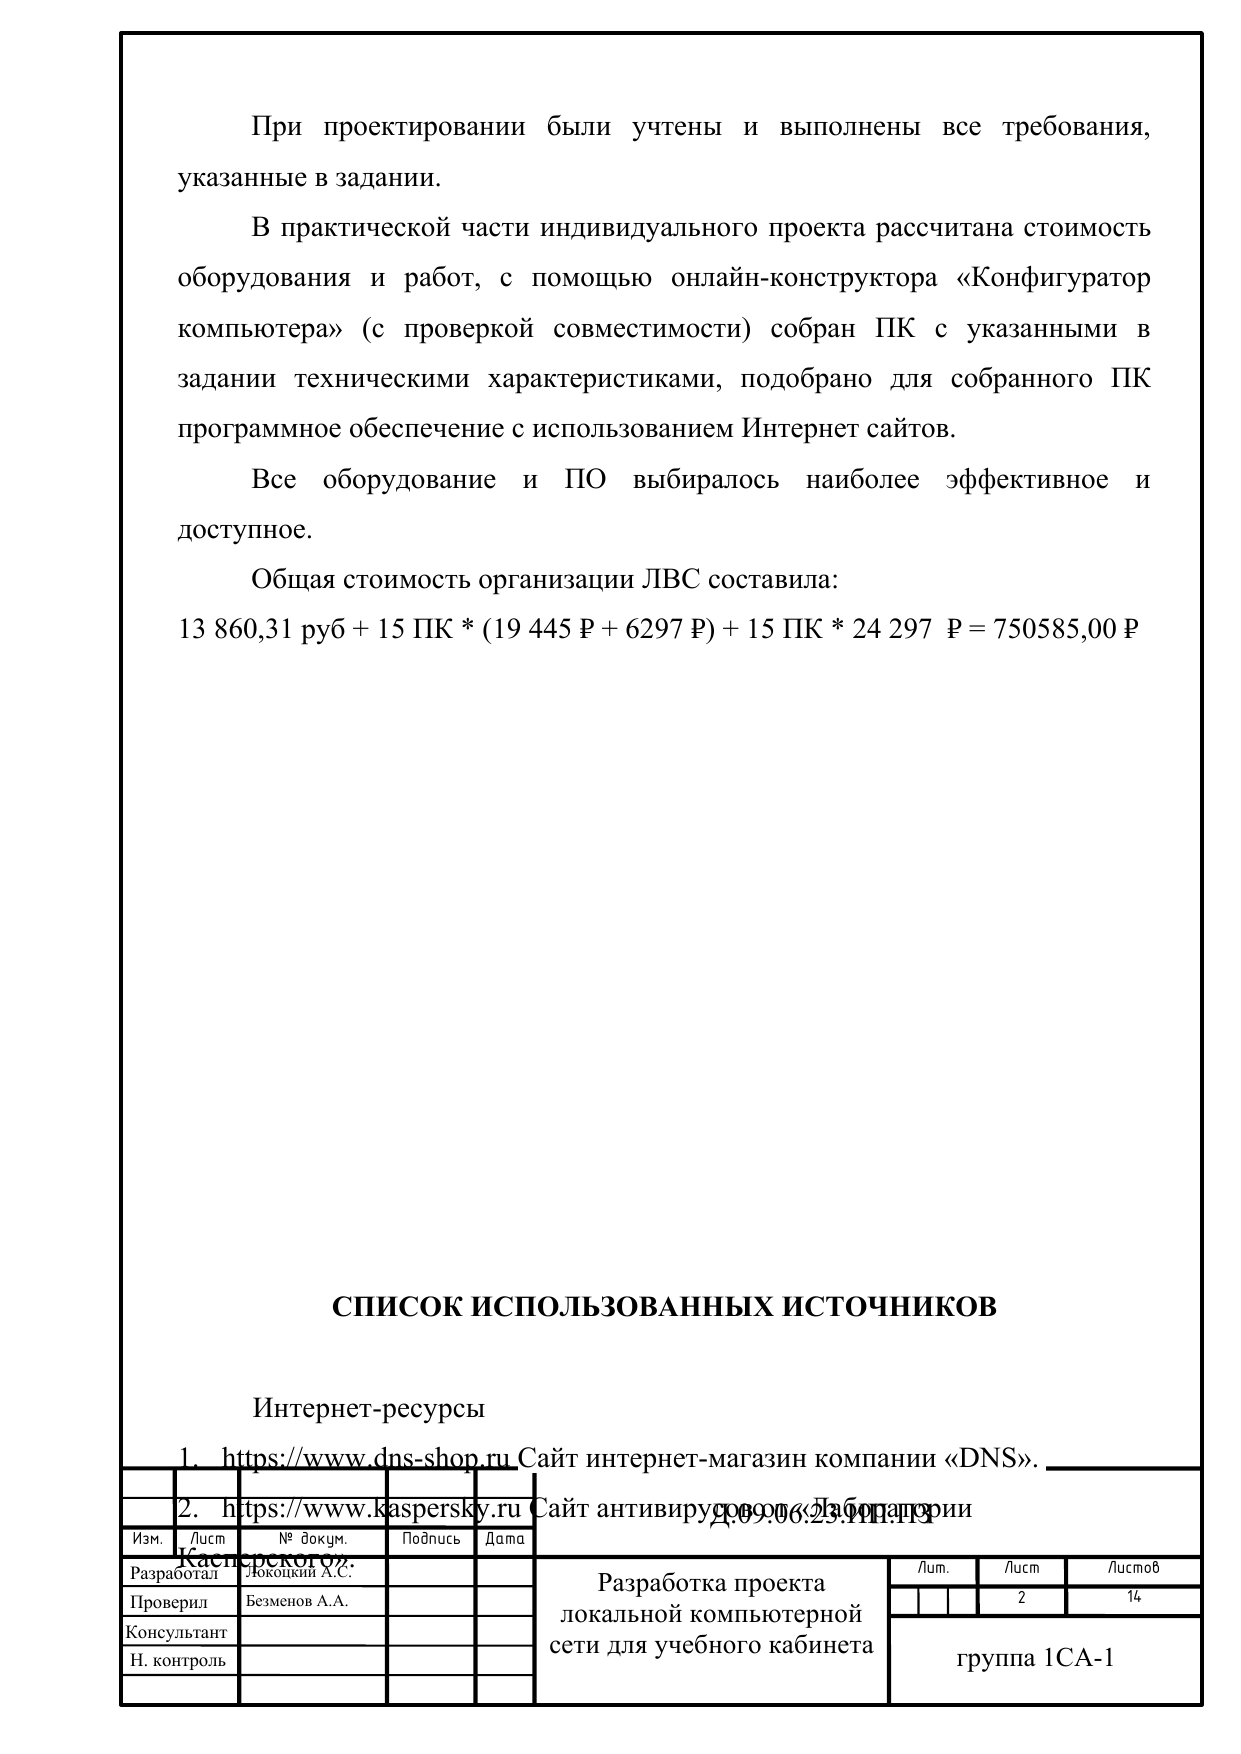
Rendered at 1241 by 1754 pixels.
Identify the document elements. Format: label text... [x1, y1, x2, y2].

text Интернет-ресурсы [177, 1390, 1152, 1423]
text Общая стоимость организации ЛВС составила: [177, 561, 1152, 595]
text 13 860,31 руб + 15 ПК * (19 445 ₽ + 6297 ₽) + 15 ПК * 24 297 ₽ = 750585,00 ₽ [691, 612, 1152, 645]
text 13 860,31 руб + 15 ПК * (19 445 ₽ + 6297 ₽) + 15 ПК * 24 297 ₽ = 750585,00 ₽ [177, 612, 492, 645]
list https://www.dns-shop.ru Сайт интернет-магазин компании «DNS». [177, 1440, 518, 1473]
list https://www.kaspersky.ru Сайт антивирусов от «Лаборатории Касперского». [177, 1490, 1152, 1574]
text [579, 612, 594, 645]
text В практической части индивидуального проекта рассчитана стоимость оборудования и работ, с помощью онлайн-конструктора «Конфигуратор компьютера» (с проверкой совместимости) собран ПК с указанными в задании техническими характеристиками, подобрано для собранного ПК программное обеспечение с использованием Интернет сайтов. [177, 209, 1152, 444]
text Все оборудование и ПО выбиралось наиболее эффективное и доступное. [177, 461, 1152, 544]
text СПИСОК ИСПОЛЬЗОВАННЫХ ИСТОЧНИКОВ [177, 1289, 1152, 1323]
text При проектировании были учтены и выполнены все требования, указанные в задании. [177, 108, 1152, 192]
